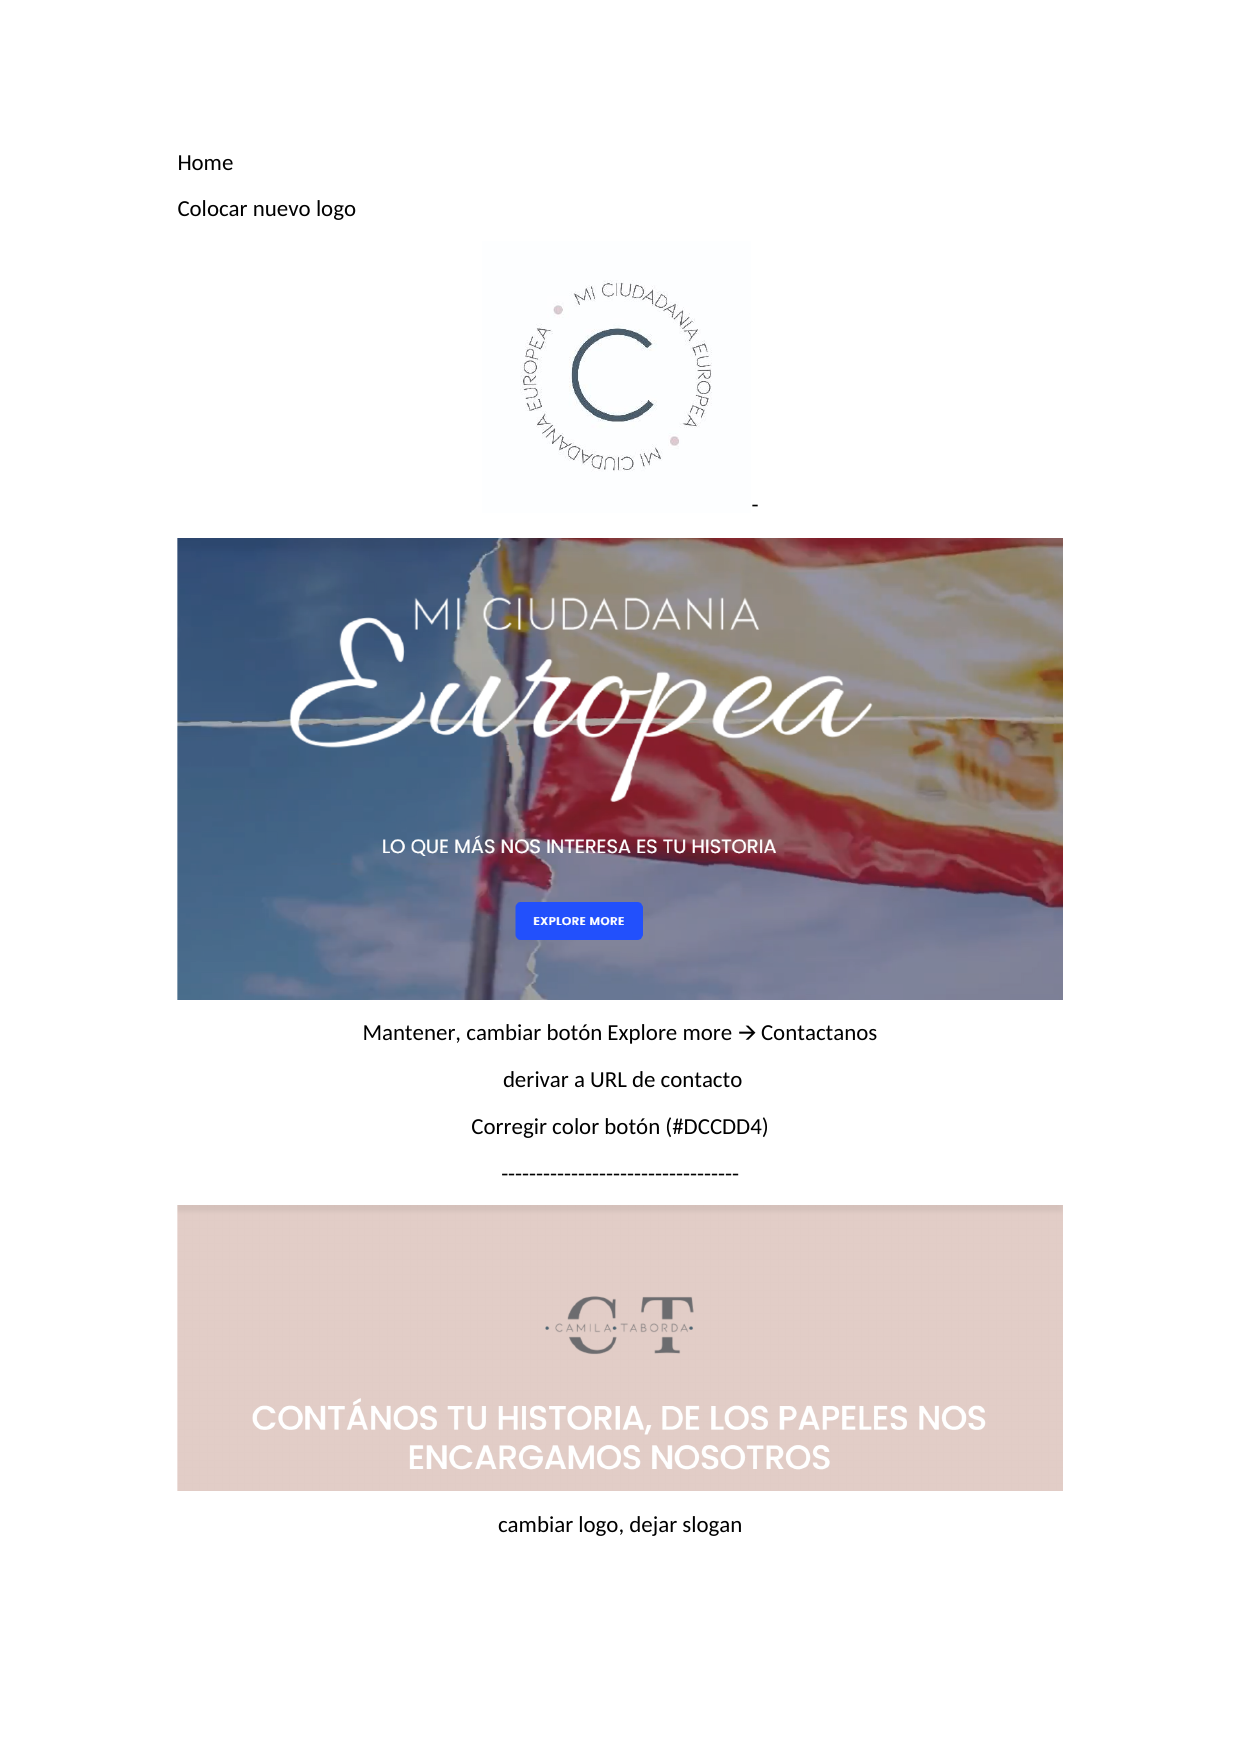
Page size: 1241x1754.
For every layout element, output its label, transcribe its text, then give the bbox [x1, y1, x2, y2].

text Corregir color botón (#DCCDD4) [177, 1112, 1063, 1140]
picture [482, 241, 752, 513]
text derivar a URL de contacto [177, 1065, 1063, 1093]
text Mantener, cambiar botón Explore more 🡪 Contactanos [177, 1018, 1063, 1046]
picture [177, 1205, 1063, 1491]
text Colocar nuevo logo [177, 194, 1063, 222]
text cambiar logo, dejar slogan [177, 1510, 1063, 1538]
text ---------------------------------- [177, 1159, 1063, 1187]
picture [177, 536, 1063, 1000]
text Home [177, 148, 1063, 176]
